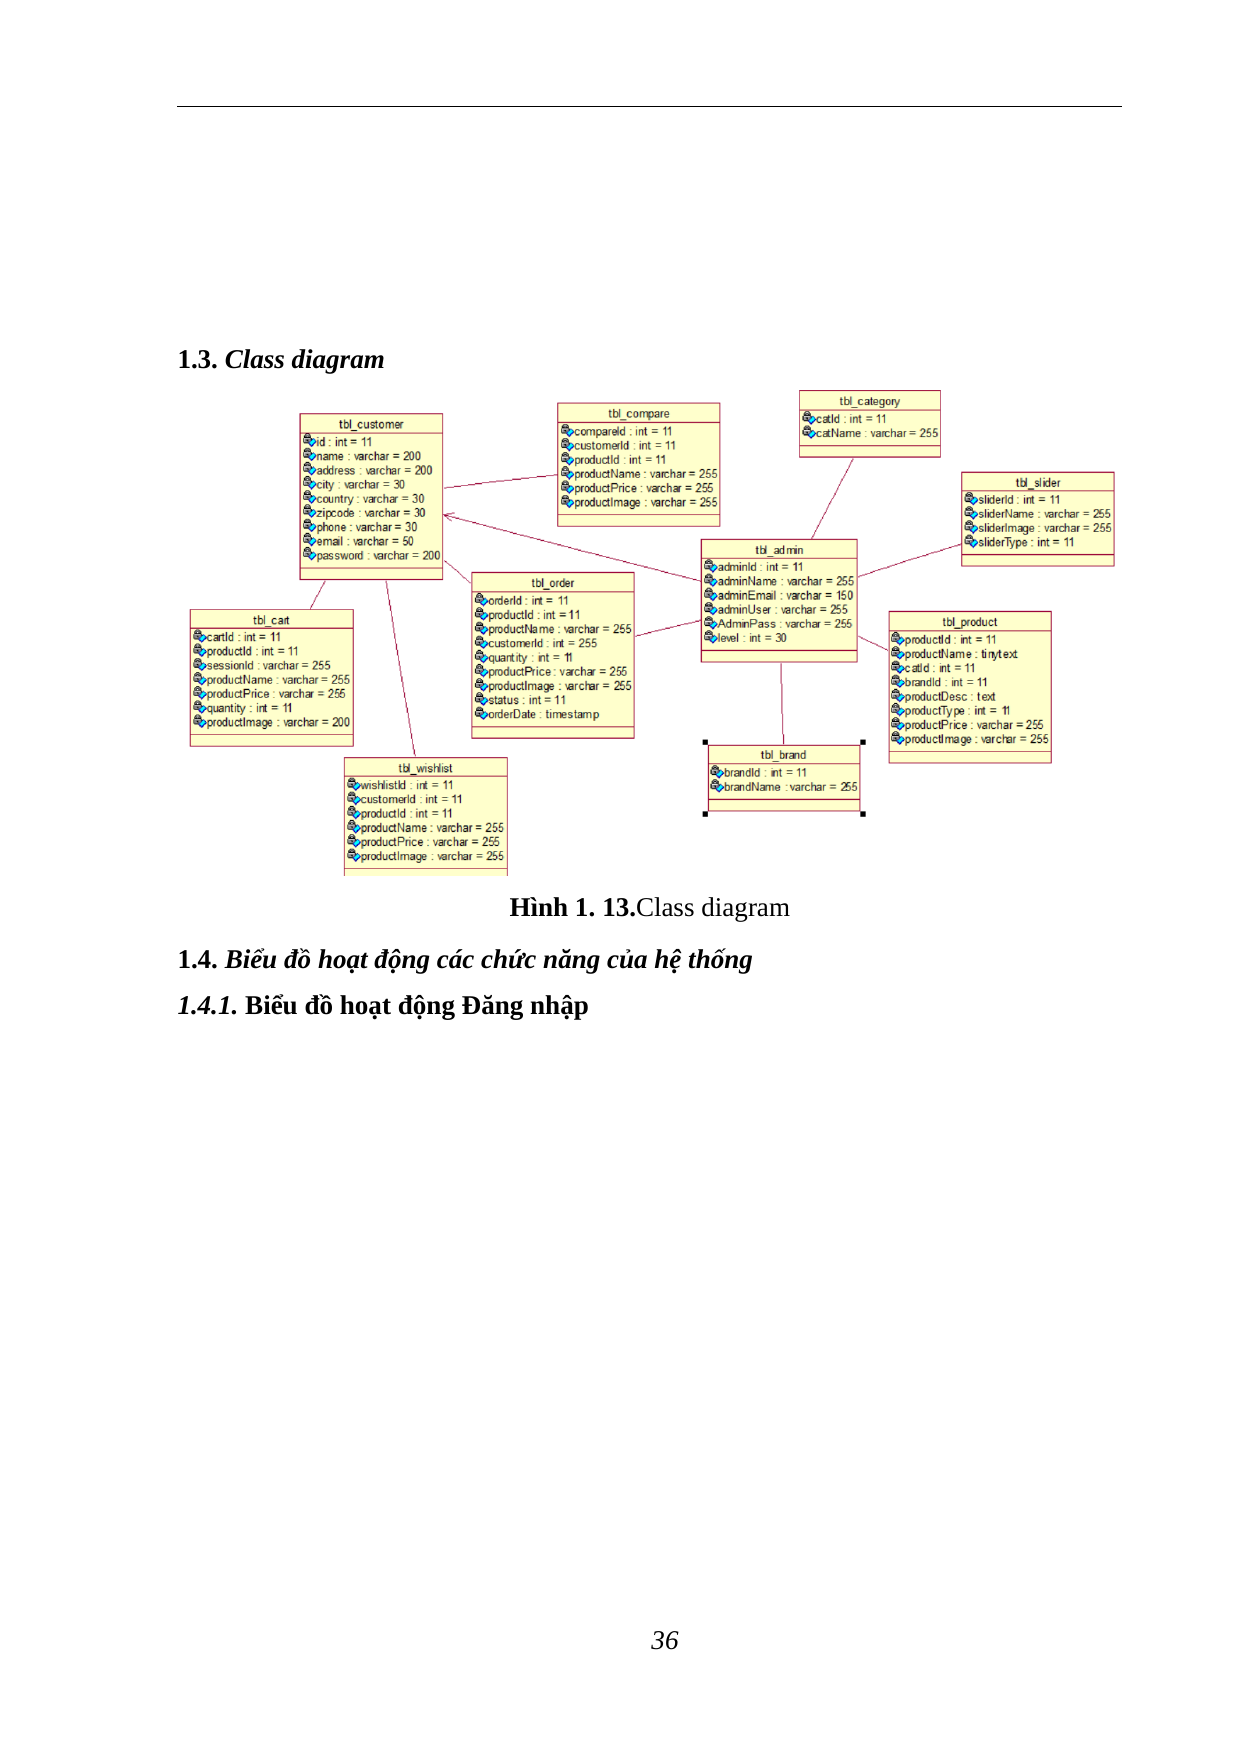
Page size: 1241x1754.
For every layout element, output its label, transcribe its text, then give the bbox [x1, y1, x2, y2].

picture [177, 390, 1123, 876]
text Hình 1. 13.Class diagram [177, 891, 1122, 922]
text Biểu đồ hoạt động các chức năng của hệ thống [177, 943, 1122, 974]
text Class diagram [177, 344, 1122, 375]
text Biểu đồ hoạt động Đăng nhập [177, 989, 1122, 1021]
